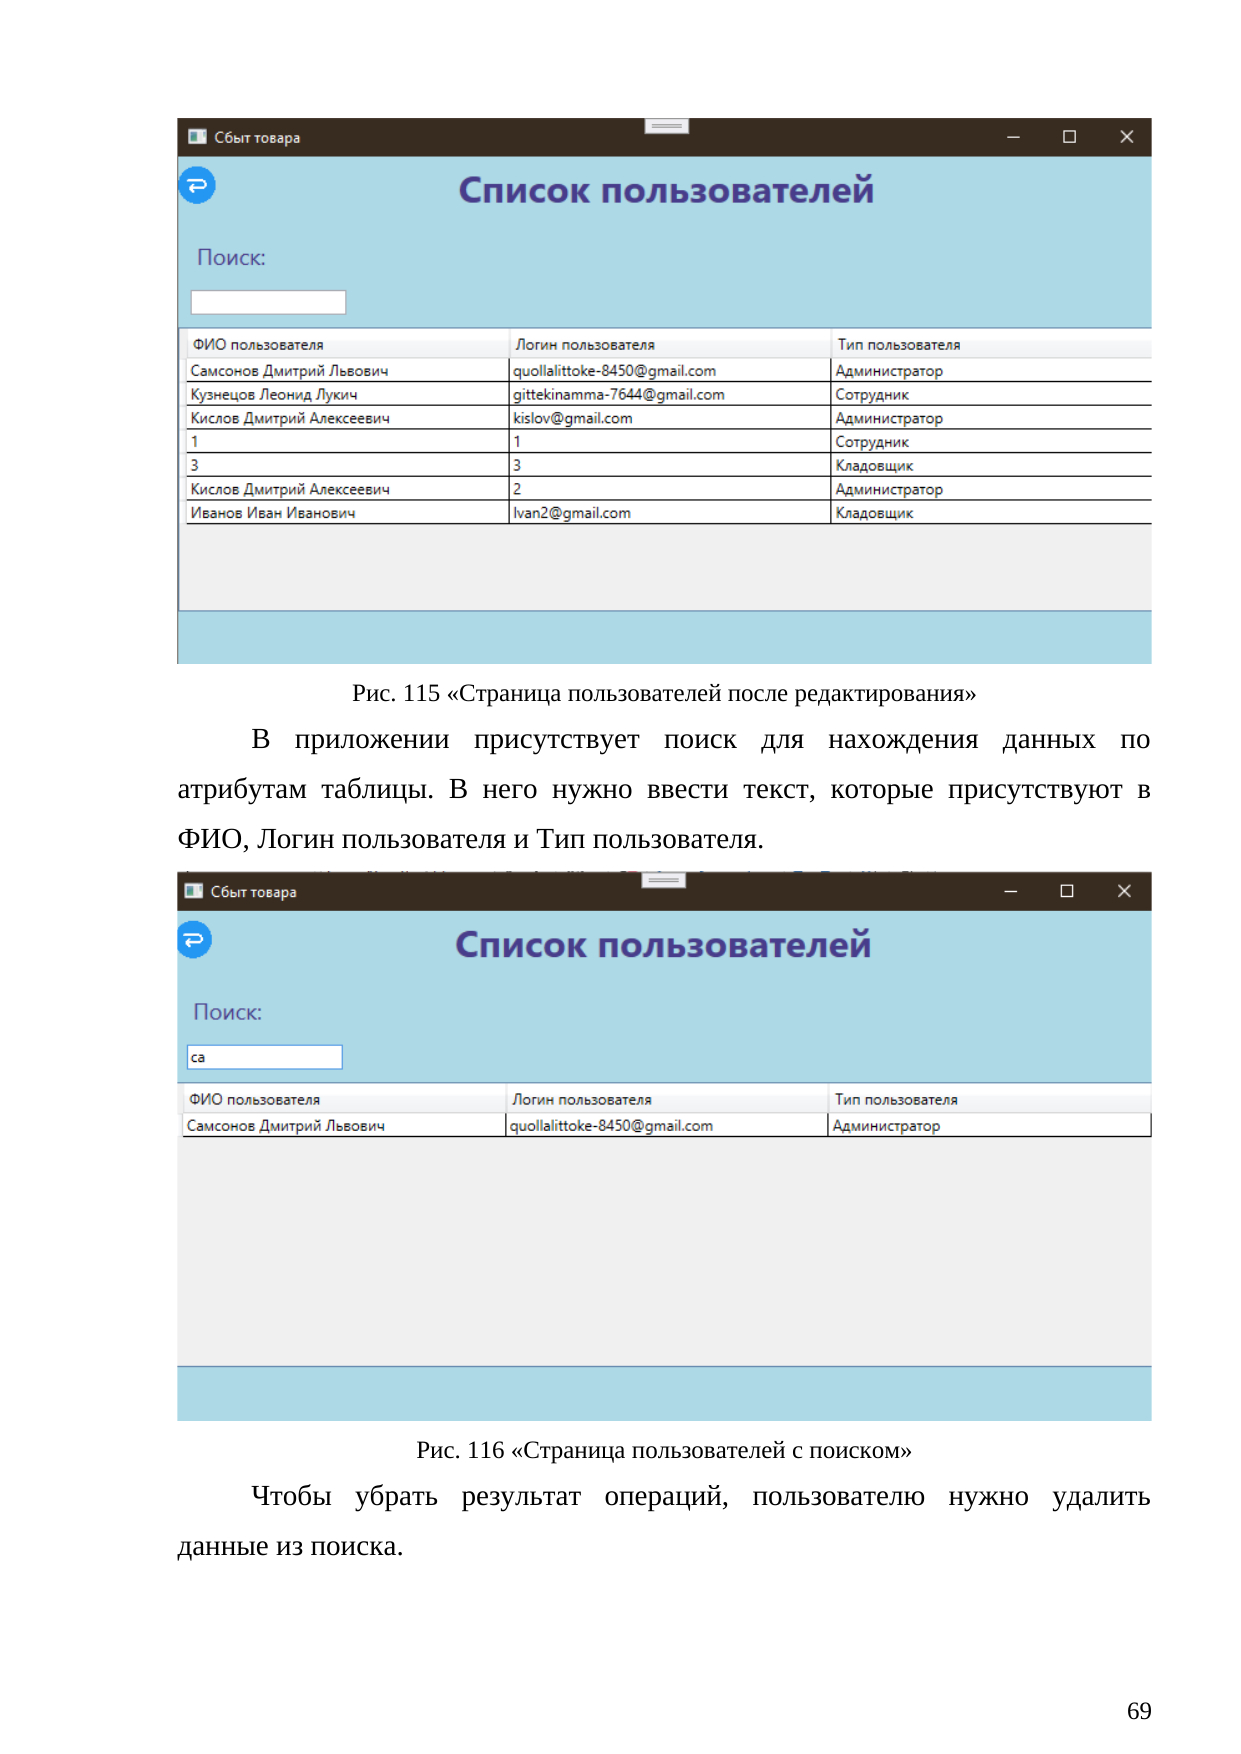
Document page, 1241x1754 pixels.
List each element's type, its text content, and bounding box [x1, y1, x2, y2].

picture [177, 871, 1152, 1421]
text Рис. 115 «Страница пользователей после редактирования» [177, 678, 1152, 707]
text В приложении присутствует поиск для нахождения данных по атрибутам таблицы. В него нужно ввести текст, которые присутствуют в ФИО, Логин пользователя и Тип пользователя. [177, 721, 1152, 855]
text Чтобы убрать результат операций, пользователю нужно удалить данные из поиска. [177, 1478, 1152, 1562]
text Рис. 116 «Страница пользователей с поиском» [177, 1435, 1152, 1463]
picture [177, 118, 1152, 664]
